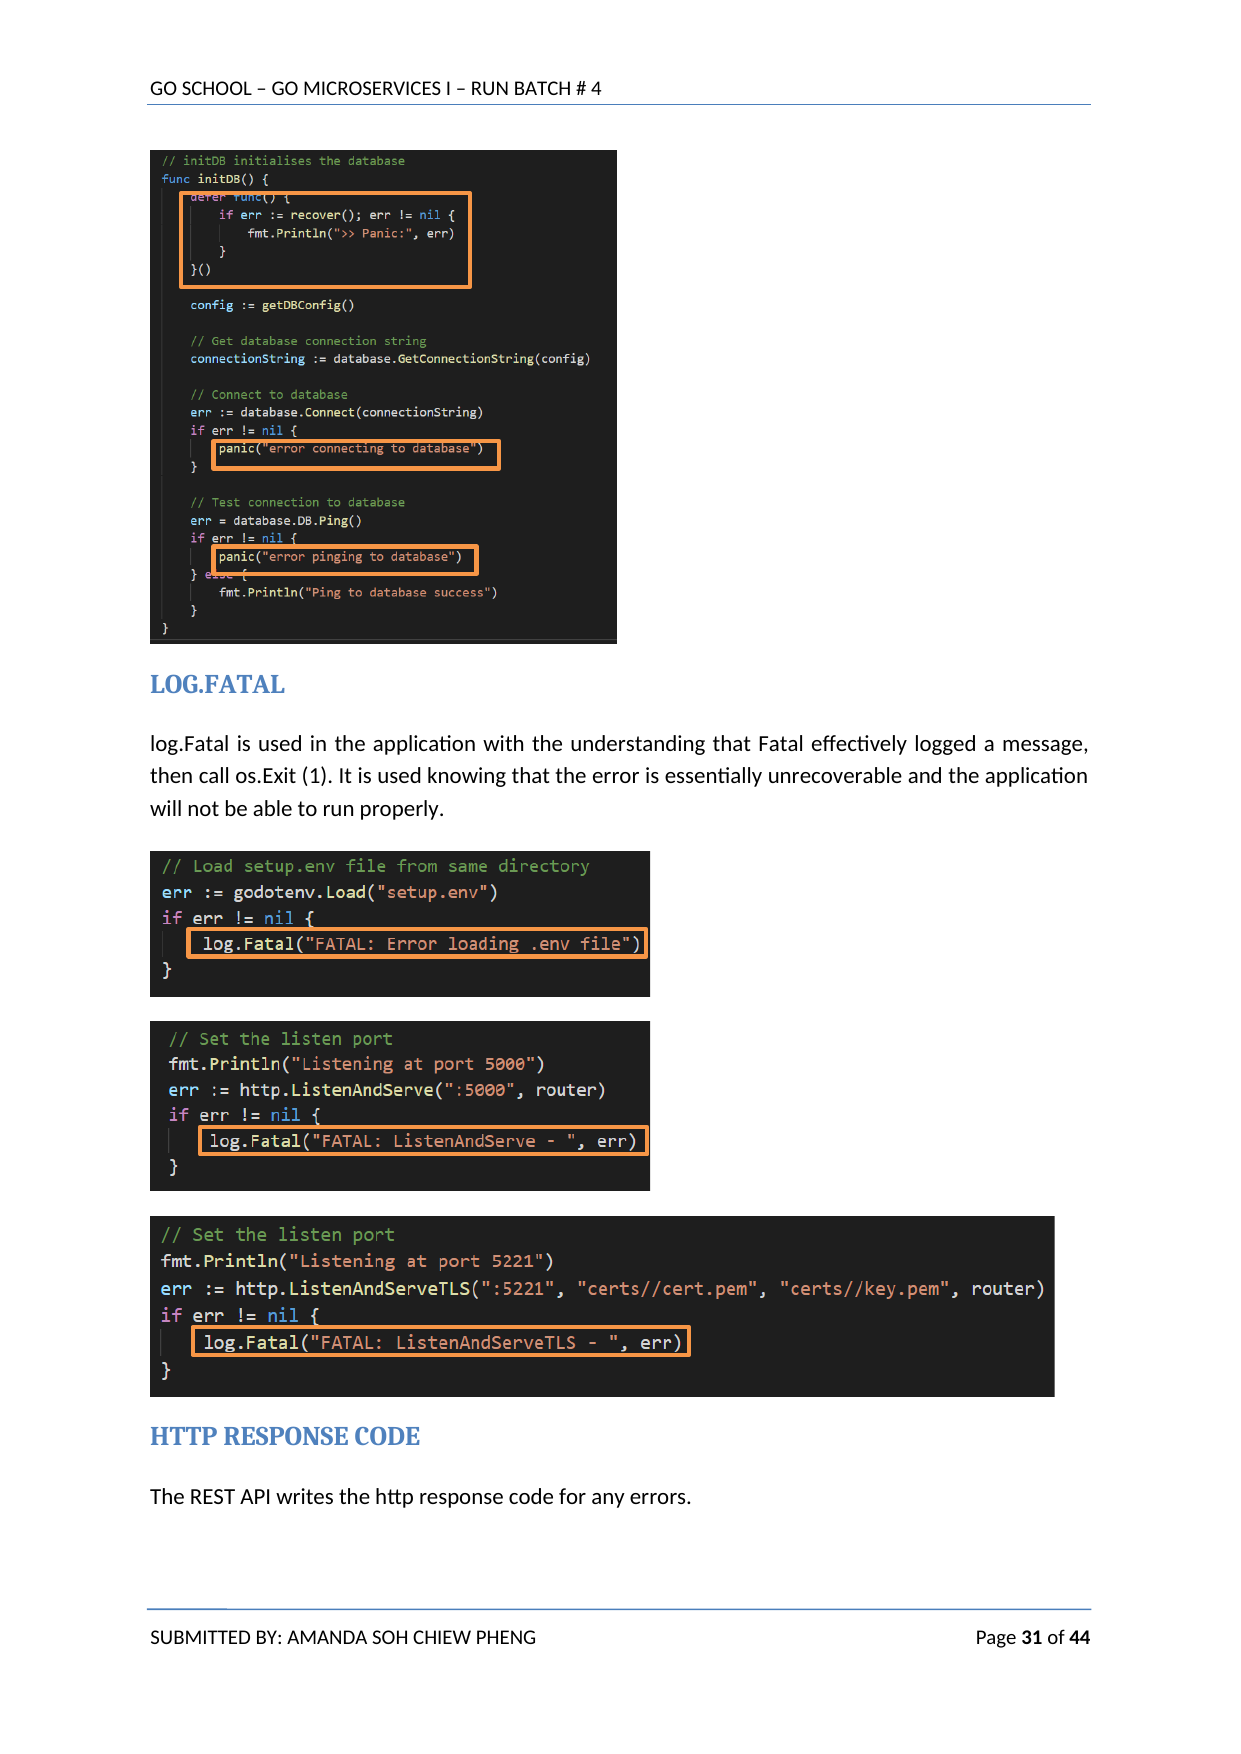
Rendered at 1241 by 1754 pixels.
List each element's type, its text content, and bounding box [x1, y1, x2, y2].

picture [150, 150, 617, 644]
picture [150, 1021, 651, 1191]
subtitle HTTP RESPONSE CODE [150, 1421, 1090, 1452]
picture [150, 851, 651, 997]
text log.Fatal is used in the application with the understanding that Fatal effectively logged a message, then call os.Exit (1). It is used knowing that the error is essentially unrecoverable and the application will not be able to run properly. [150, 729, 1090, 822]
subtitle LOG.FATAL [150, 669, 1090, 700]
picture [150, 1216, 1055, 1397]
text The REST API writes the http response code for any errors. [150, 1482, 1090, 1510]
